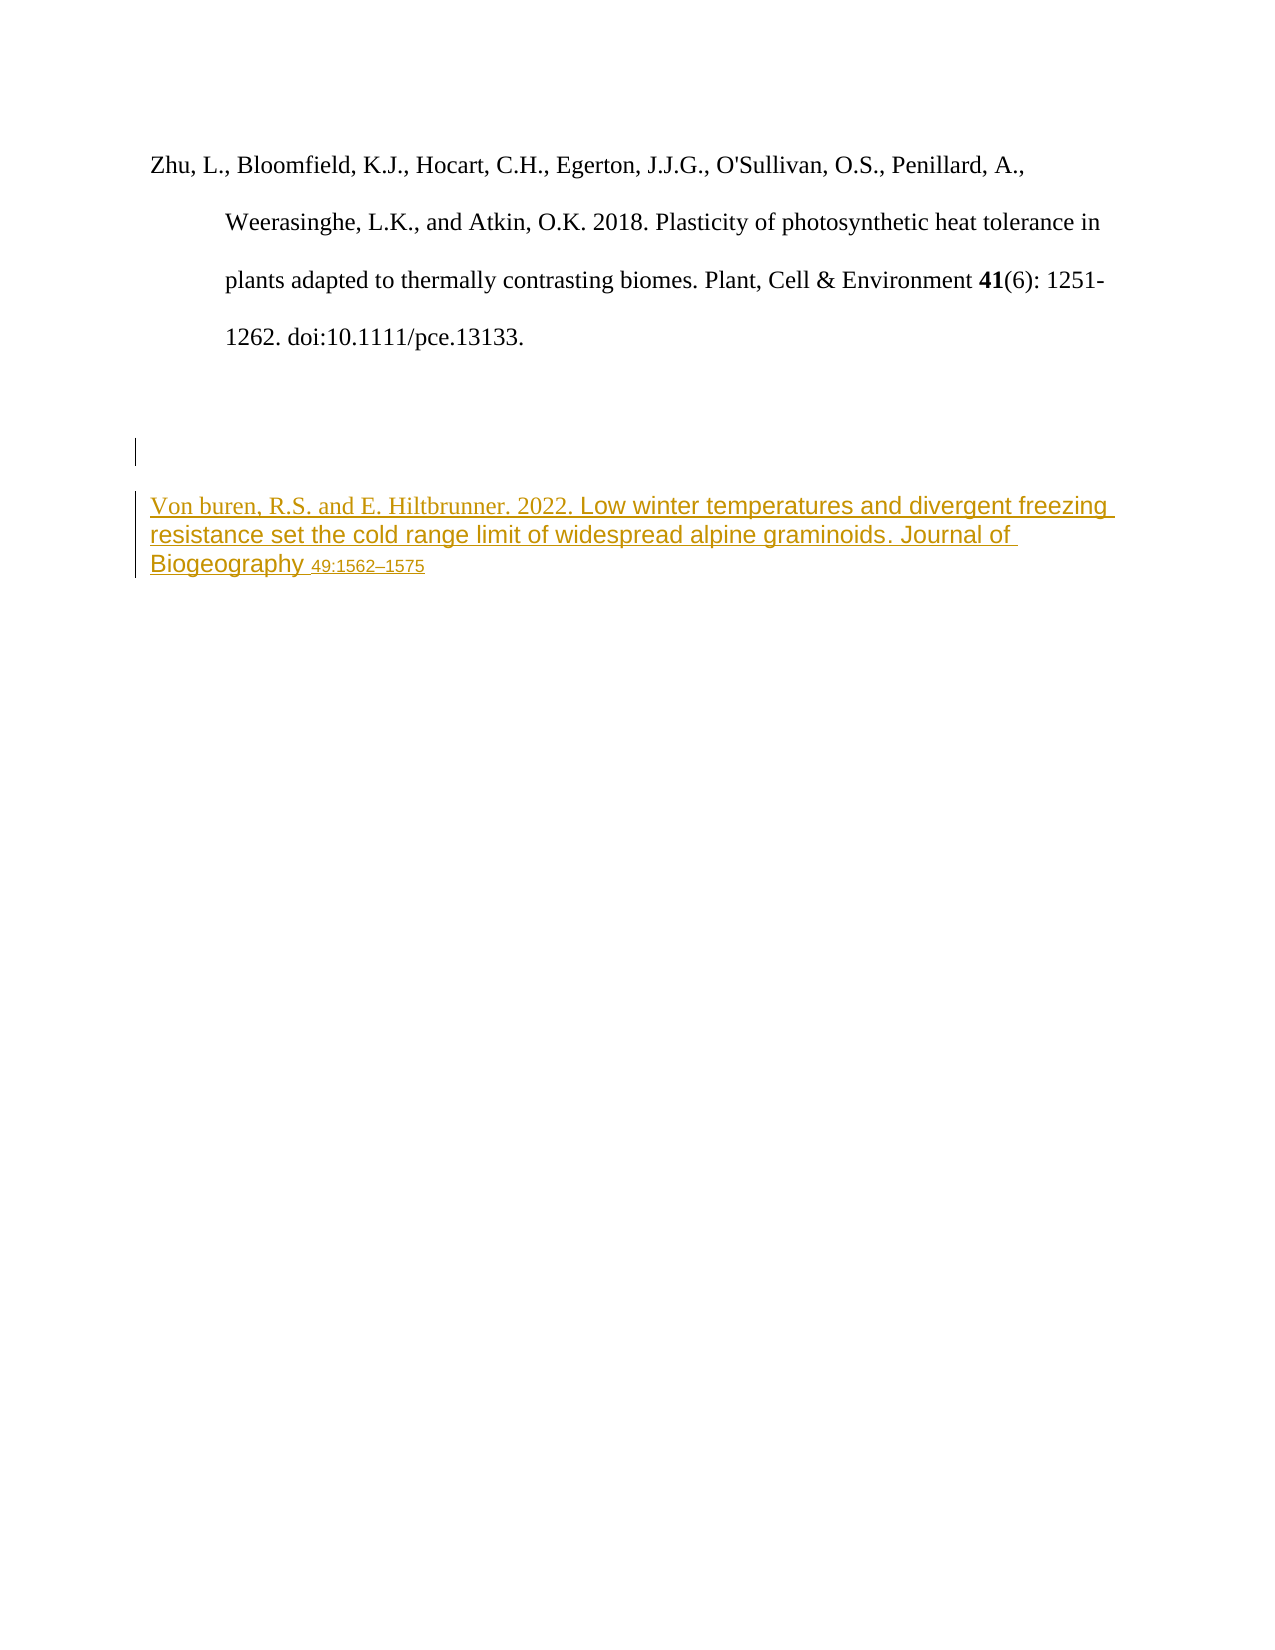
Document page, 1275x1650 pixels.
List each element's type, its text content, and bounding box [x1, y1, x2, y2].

text Zhu, L., Bloomfield, K.J., Hocart, C.H., Egerton, J.J.G., O'Sullivan, O.S., Penillard, A., Weerasinghe, L.K., and Atkin, O.K. 2018. Plasticity of photosynthetic heat tolerance in plants adapted to thermally contrasting biomes. Plant, Cell & Environment 41(6): 1251-1262. doi:10.1111/pce.13133. [150, 150, 1125, 351]
